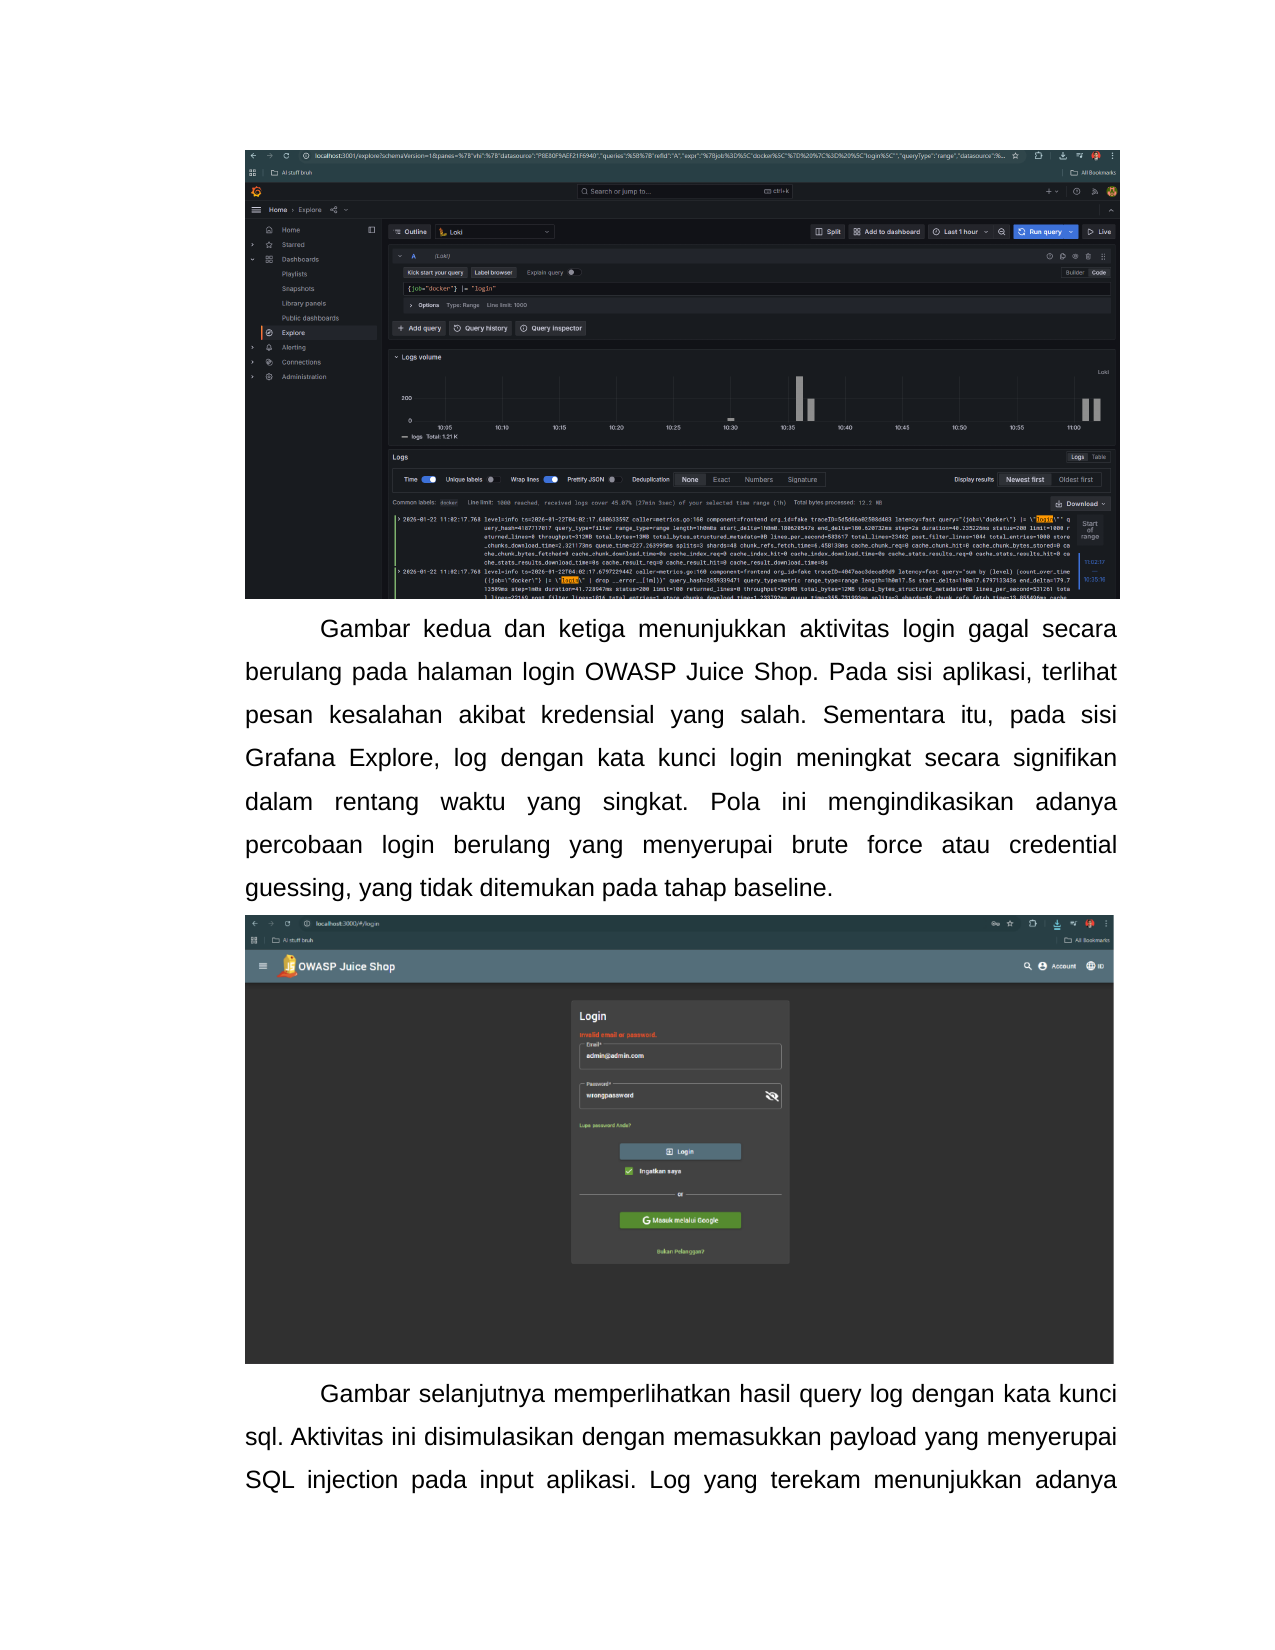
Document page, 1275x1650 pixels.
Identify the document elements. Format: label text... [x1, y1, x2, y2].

text Gambar kedua dan ketiga menunjukkan aktivitas login gagal secara berulang pada halaman login OWASP Juice Shop. Pada sisi aplikasi, terlihat pesan kesalahan akibat kredensial yang salah. Sementara itu, pada sisi Grafana Explore, log dengan kata kunci login meningkat secara signifikan dalam rentang waktu yang singkat. Pola ini mengindikasikan adanya percobaan login berulang yang menyerupai brute force atau credential guessing, yang tidak ditemukan pada tahap baseline. [245, 614, 1118, 901]
picture [245, 150, 1120, 599]
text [245, 1379, 1118, 1494]
picture [245, 915, 1114, 1364]
